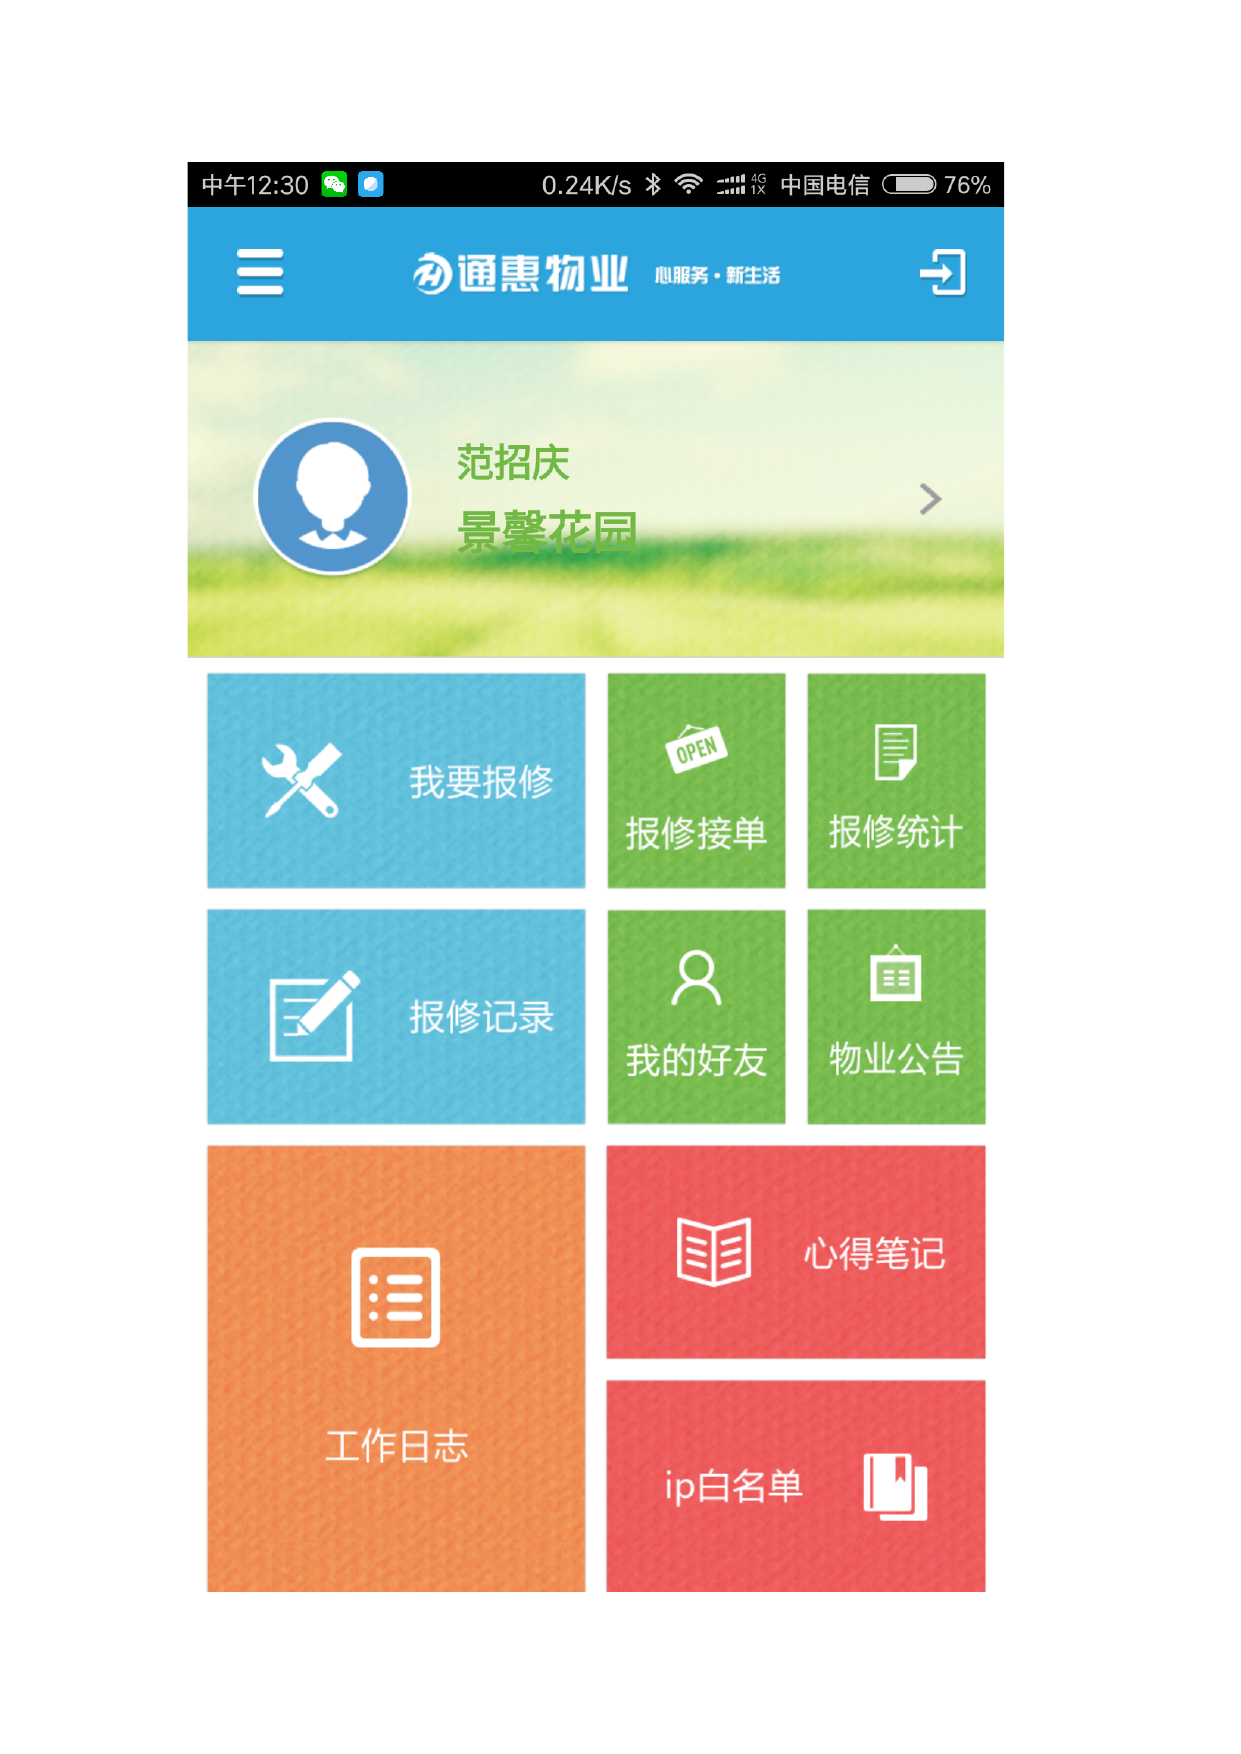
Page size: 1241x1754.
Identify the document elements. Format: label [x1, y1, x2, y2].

picture [187, 162, 1005, 1592]
